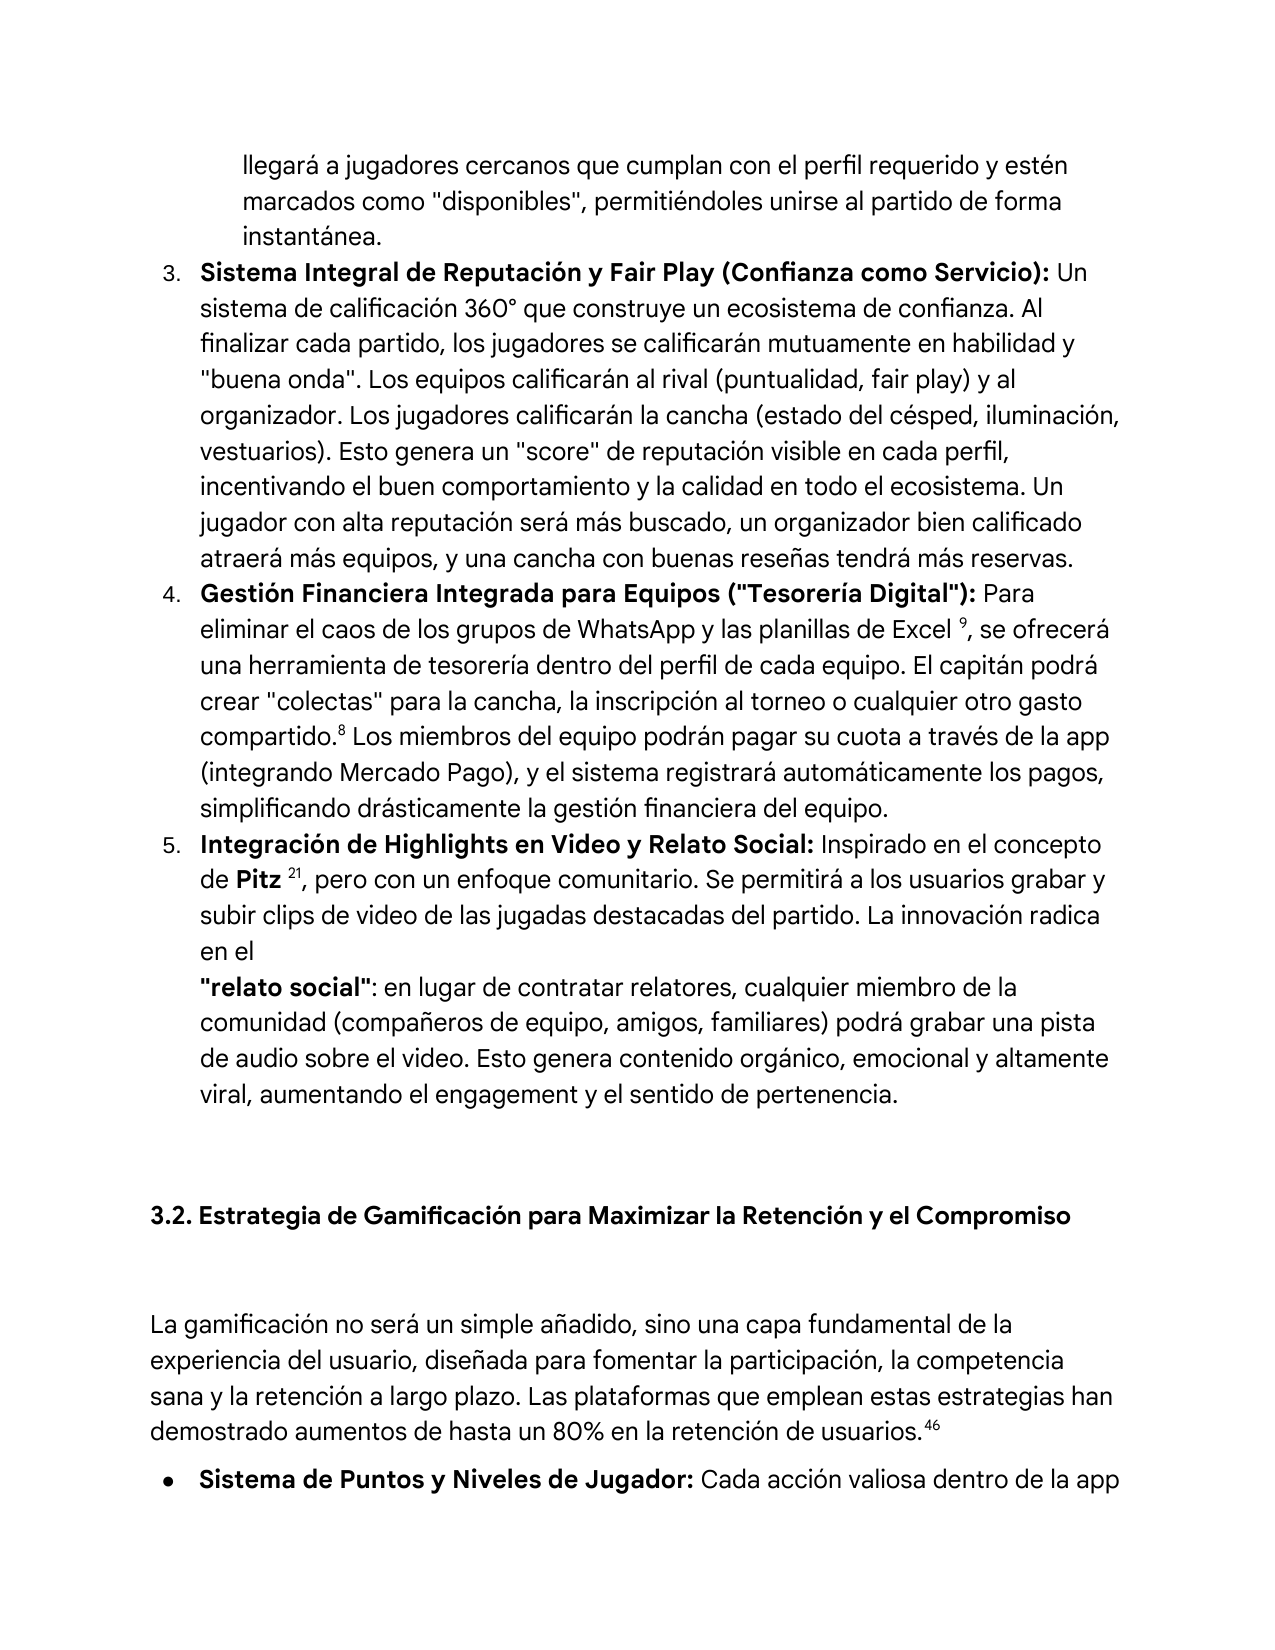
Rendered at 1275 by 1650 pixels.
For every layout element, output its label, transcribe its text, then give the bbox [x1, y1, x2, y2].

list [161, 1465, 1125, 1496]
subtitle 3.2. Estrategia de Gamificación para Maximizar la Retención y el Compromiso [150, 1200, 1125, 1232]
list Integración de Highlights en Video y Relato Social: Inspirado en el concepto de Pitz 21, pero con un enfoque comunitario. Se permitirá a los usuarios grabar y subir clips de video de las jugadas destacadas del partido. La innovación radica en el "relato social": en lugar de contratar relatores, cualquier miembro de la comunidad (compañeros de equipo, amigos, familiares) podrá grabar una pista de audio sobre el video. Esto genera contenido orgánico, emocional y altamente viral, aumentando el engagement y el sentido de pertenencia. [162, 829, 1125, 1110]
list Gestión Financiera Integrada para Equipos ("Tesorería Digital"): Para eliminar el caos de los grupos de WhatsApp y las planillas de Excel 9, se ofrecerá una herramienta de tesorería dentro del perfil de cada equipo. El capitán podrá crear "colectas" para la cancha, la inscripción al torneo o cualquier otro gasto compartido.8 Los miembros del equipo podrán pagar su cuota a través de la app (integrando Mercado Pago), y el sistema registrará automáticamente los pagos, simplificando drásticamente la gestión financiera del equipo. [162, 579, 1125, 824]
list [205, 150, 1125, 253]
list Sistema Integral de Reputación y Fair Play (Confianza como Servicio): Un sistema de calificación 360° que construye un ecosistema de confianza. Al finalizar cada partido, los jugadores se calificarán mutuamente en habilidad y "buena onda". Los equipos calificarán al rival (puntualidad, fair play) y al organizador. Los jugadores calificarán la cancha (estado del césped, iluminación, vestuarios). Esto genera un "score" de reputación visible en cada perfil, incentivando el buen comportamiento y la calidad en todo el ecosistema. Un jugador con alta reputación será más buscado, un organizador bien calificado atraerá más equipos, y una cancha con buenas reseñas tendrá más reservas. [162, 257, 1125, 574]
text La gamificación no será un simple añadido, sino una capa fundamental de la experiencia del usuario, diseñada para fomentar la participación, la competencia sana y la retención a largo plazo. Las plataformas que emplean estas estrategias han demostrado aumentos de hasta un 80% en la retención de usuarios.46 [150, 1309, 1125, 1448]
